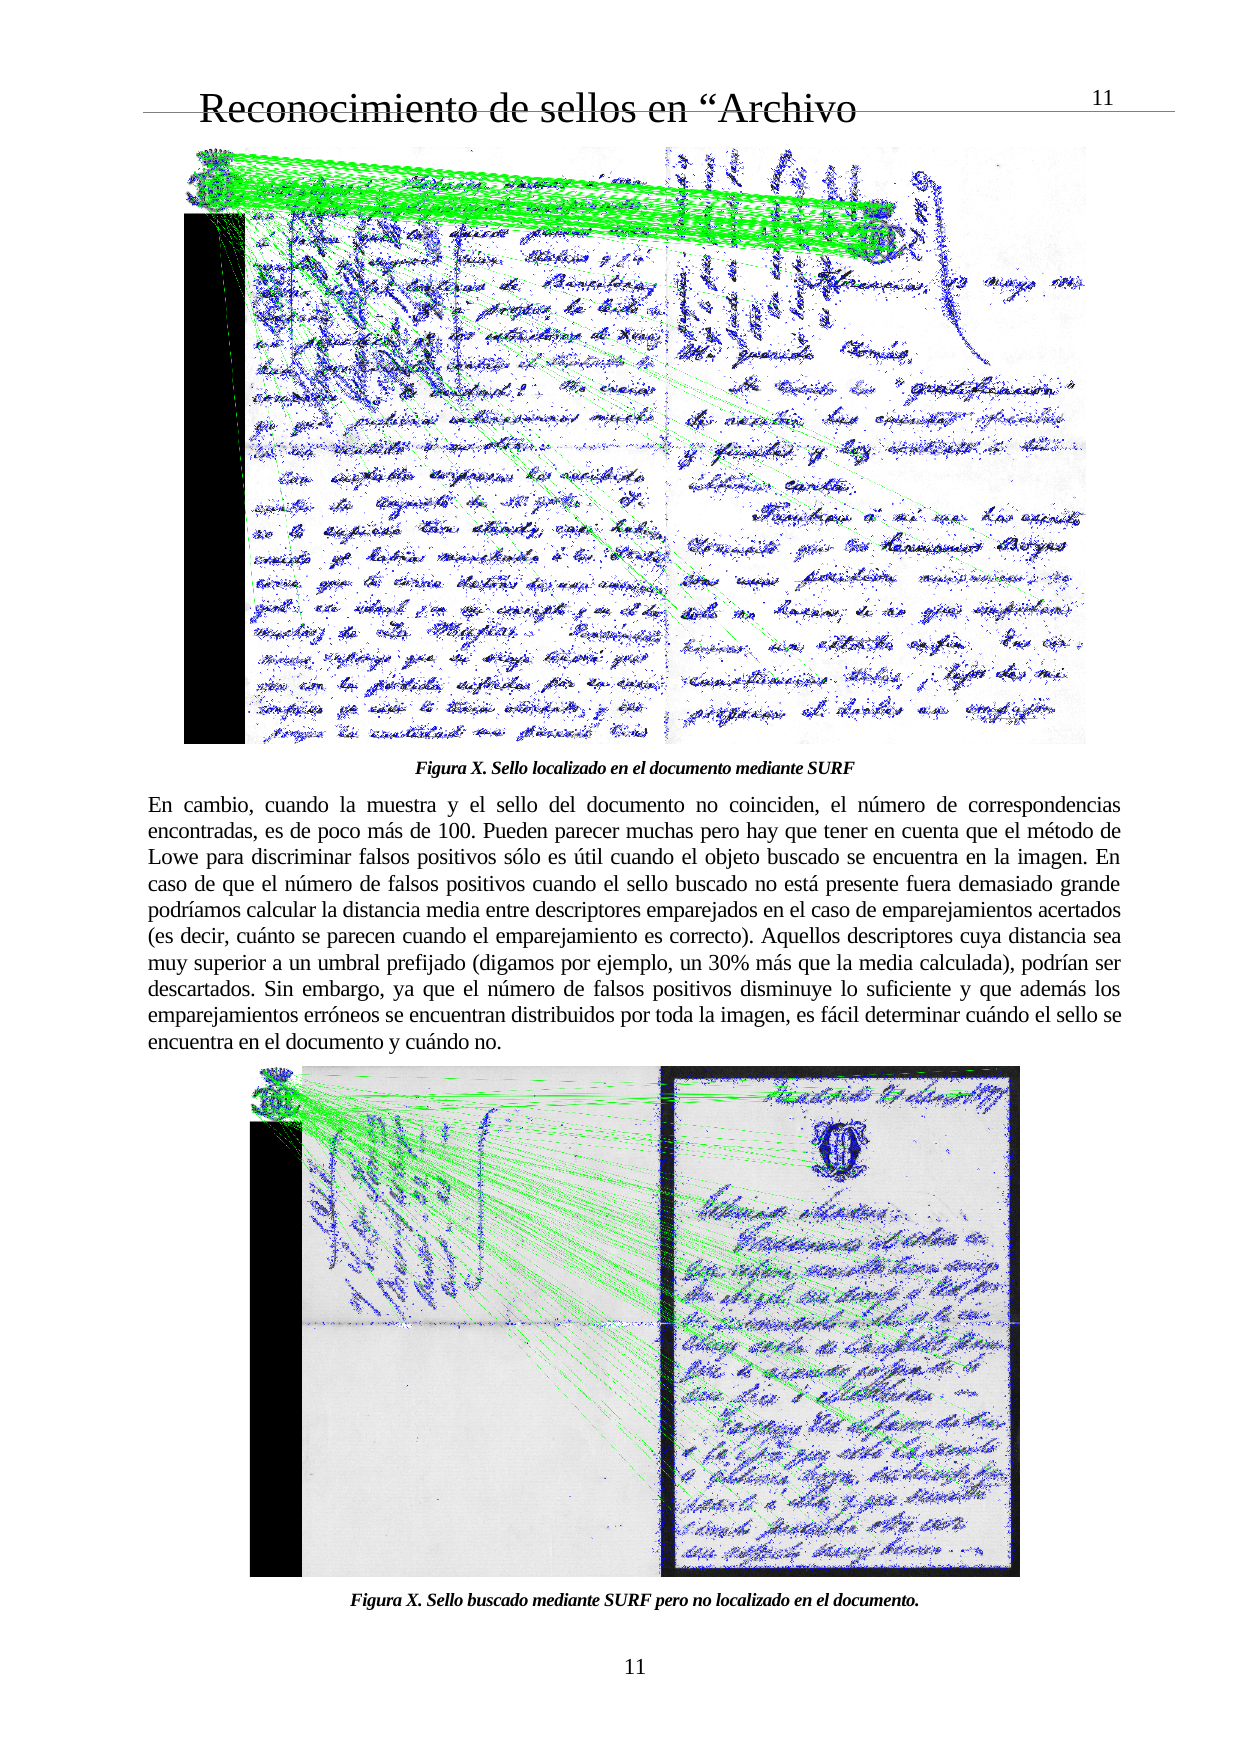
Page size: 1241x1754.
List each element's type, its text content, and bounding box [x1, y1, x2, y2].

picture [249, 1066, 1020, 1577]
text En cambio, cuando la muestra y el sello del documento no coinciden, el número de correspondencias encontradas, es de poco más de 100. Pueden parecer muchas pero hay que tener en cuenta que el método de Lowe para discriminar falsos positivos sólo es útil cuando el objeto buscado se encuentra en la imagen. En caso de que el número de falsos positivos cuando el sello buscado no está presente fuera demasiado grande podríamos calcular la distancia media entre descriptores emparejados en el caso de emparejamientos acertados (es decir, cuánto se parecen cuando el emparejamiento es correcto). Aquellos descriptores cuya distancia sea muy superior a un umbral prefijado (digamos por ejemplo, un 30% más que la media calculada), podrían ser descartados. Sin embargo, ya que el número de falsos positivos disminuye lo suficiente y que además los emparejamientos erróneos se encuentran distribuidos por toda la imagen, es fácil determinar cuándo el sello se encuentra en el documento y cuándo no. [148, 791, 1122, 1054]
picture [184, 147, 1086, 744]
text Figura X. Sello localizado en el documento mediante SURF [148, 757, 1122, 778]
text Figura X. Sello buscado mediante SURF pero no localizado en el documento. [148, 1589, 1122, 1610]
